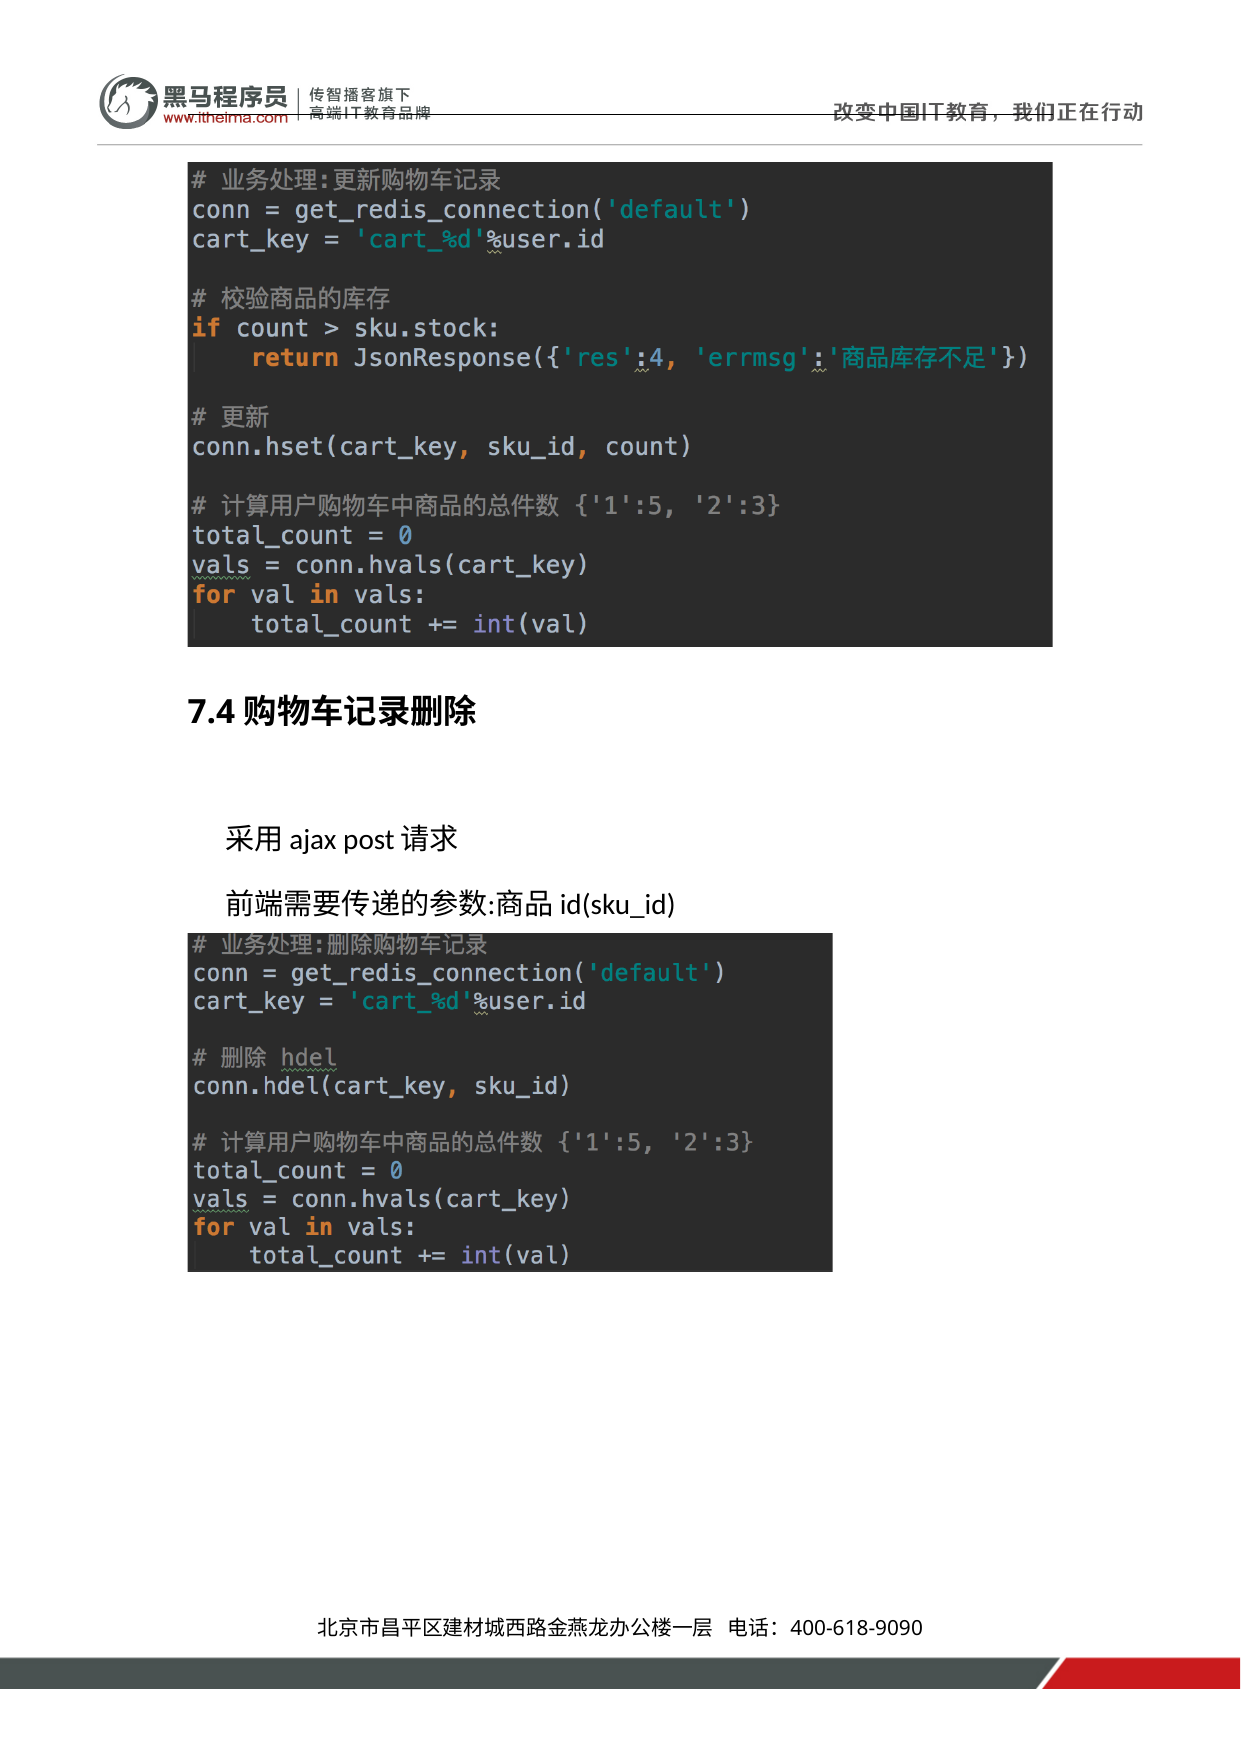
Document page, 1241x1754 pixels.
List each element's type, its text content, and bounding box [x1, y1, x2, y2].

picture [0, 3, 1241, 153]
picture [187, 933, 833, 1272]
picture [187, 162, 1053, 647]
subtitle 7.4 购物车记录删除 [187, 677, 1053, 742]
picture [0, 1599, 1241, 1689]
list 前端需要传递的参数:商品id(sku_id) [225, 869, 1053, 934]
list 采用ajax post请求 [225, 804, 1053, 869]
